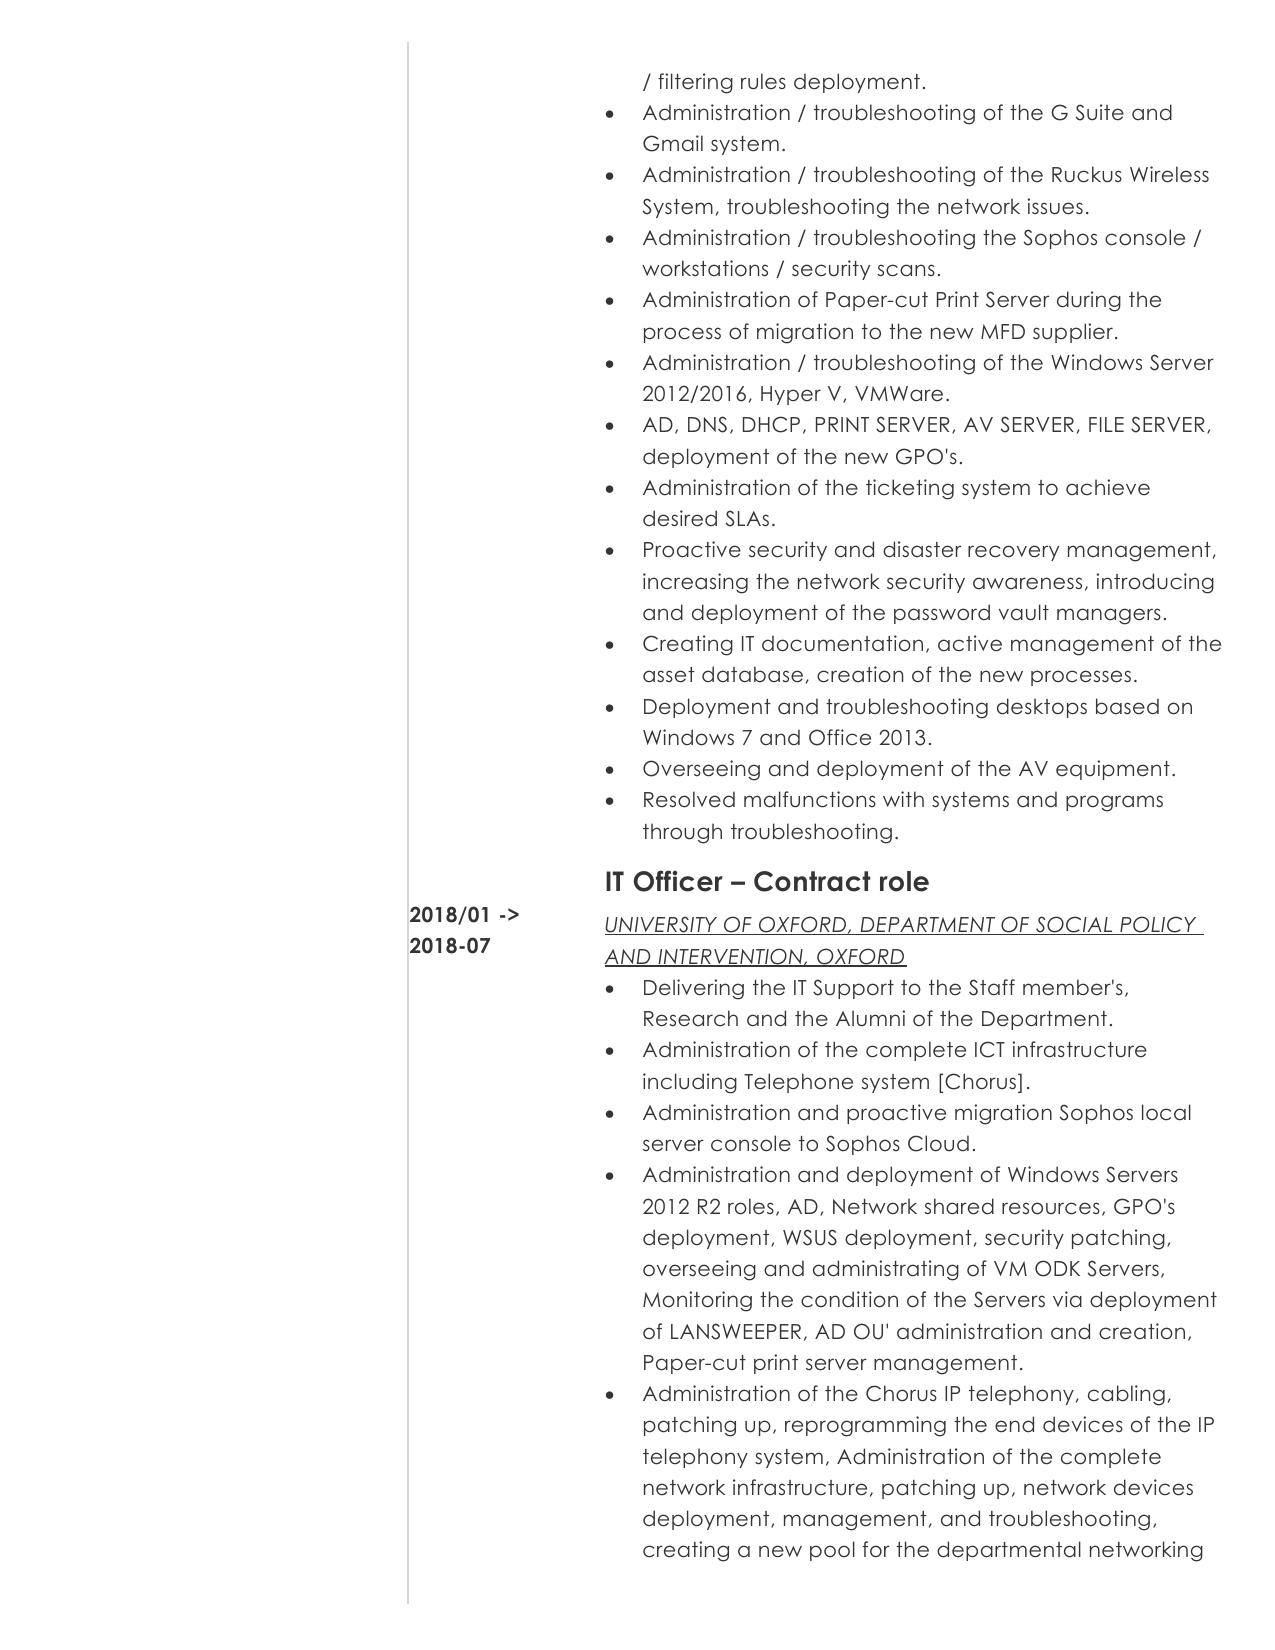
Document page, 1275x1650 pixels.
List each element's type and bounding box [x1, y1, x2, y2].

table_cell [0, 0, 1275, 1646]
